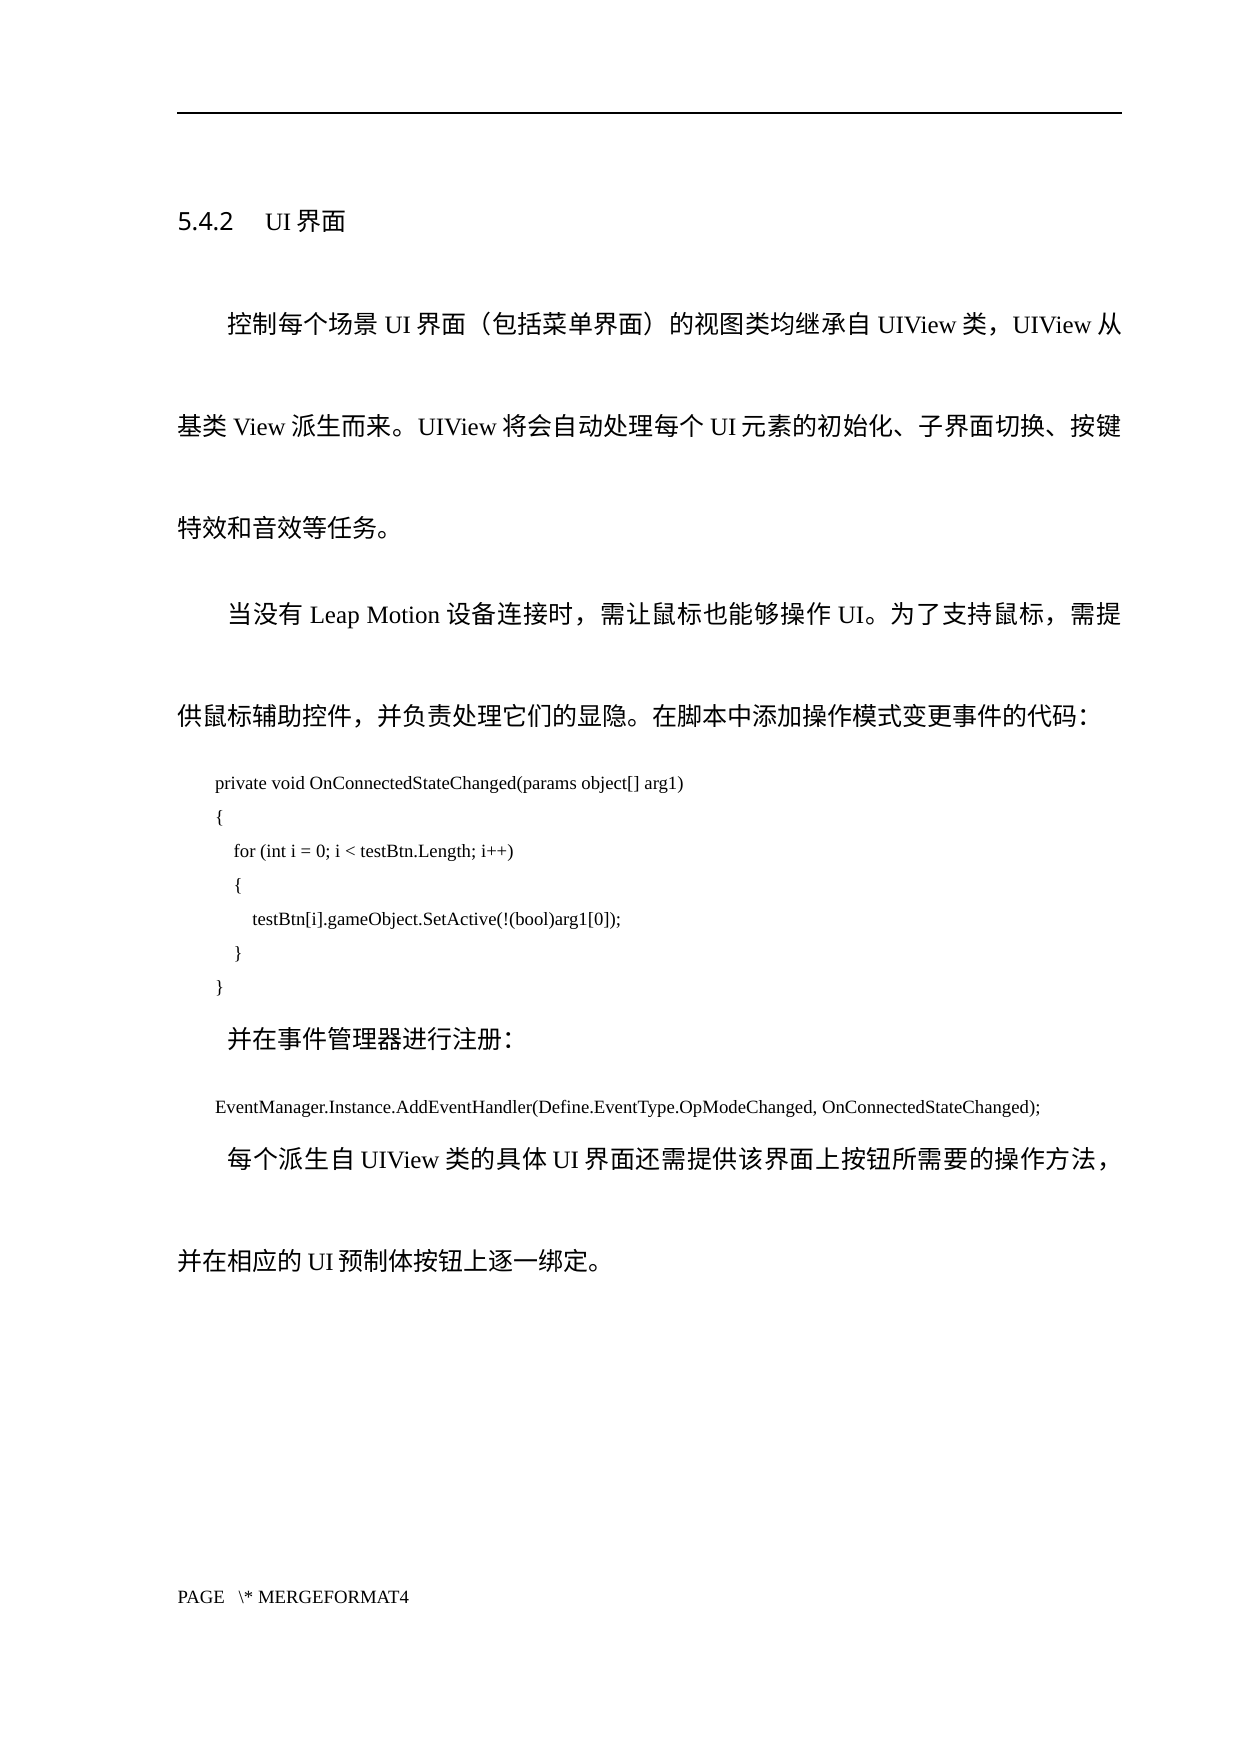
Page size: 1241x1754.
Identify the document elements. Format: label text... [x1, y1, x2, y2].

text } [177, 936, 1122, 970]
text private void OnConnectedStateChanged(params object[] arg1) [177, 766, 1122, 800]
text EventManager.Instance.AddEventHandler(Define.EventType.OpModeChanged, OnConnectedStateChanged); [177, 1090, 1122, 1124]
subtitle UI界面 [177, 185, 1122, 253]
text testBtn[i].gameObject.SetActive(!(bool)arg1[0]); [177, 902, 1122, 936]
text 当没有Leap Motion设备连接时，需让鼠标也能够操作UI。为了支持鼠标，需提供鼠标辅助控件，并负责处理它们的显隐。在脚本中添加操作模式变更事件的代码： [177, 578, 1122, 748]
text 控制每个场景UI界面（包括菜单界面）的视图类均继承自UIView类，UIView从基类View派生而来。UIView将会自动处理每个UI元素的初始化、子界面切换、按键特效和音效等任务。 [177, 288, 1122, 560]
text } [177, 970, 1122, 1004]
text { [177, 868, 1122, 902]
text for (int i = 0; i < testBtn.Length; i++) [177, 834, 1122, 868]
text { [177, 800, 1122, 834]
text 每个派生自UIView类的具体UI界面还需提供该界面上按钮所需要的操作方法，并在相应的UI预制体按钮上逐一绑定。 [177, 1124, 1122, 1294]
text 并在事件管理器进行注册： [177, 1004, 1122, 1072]
